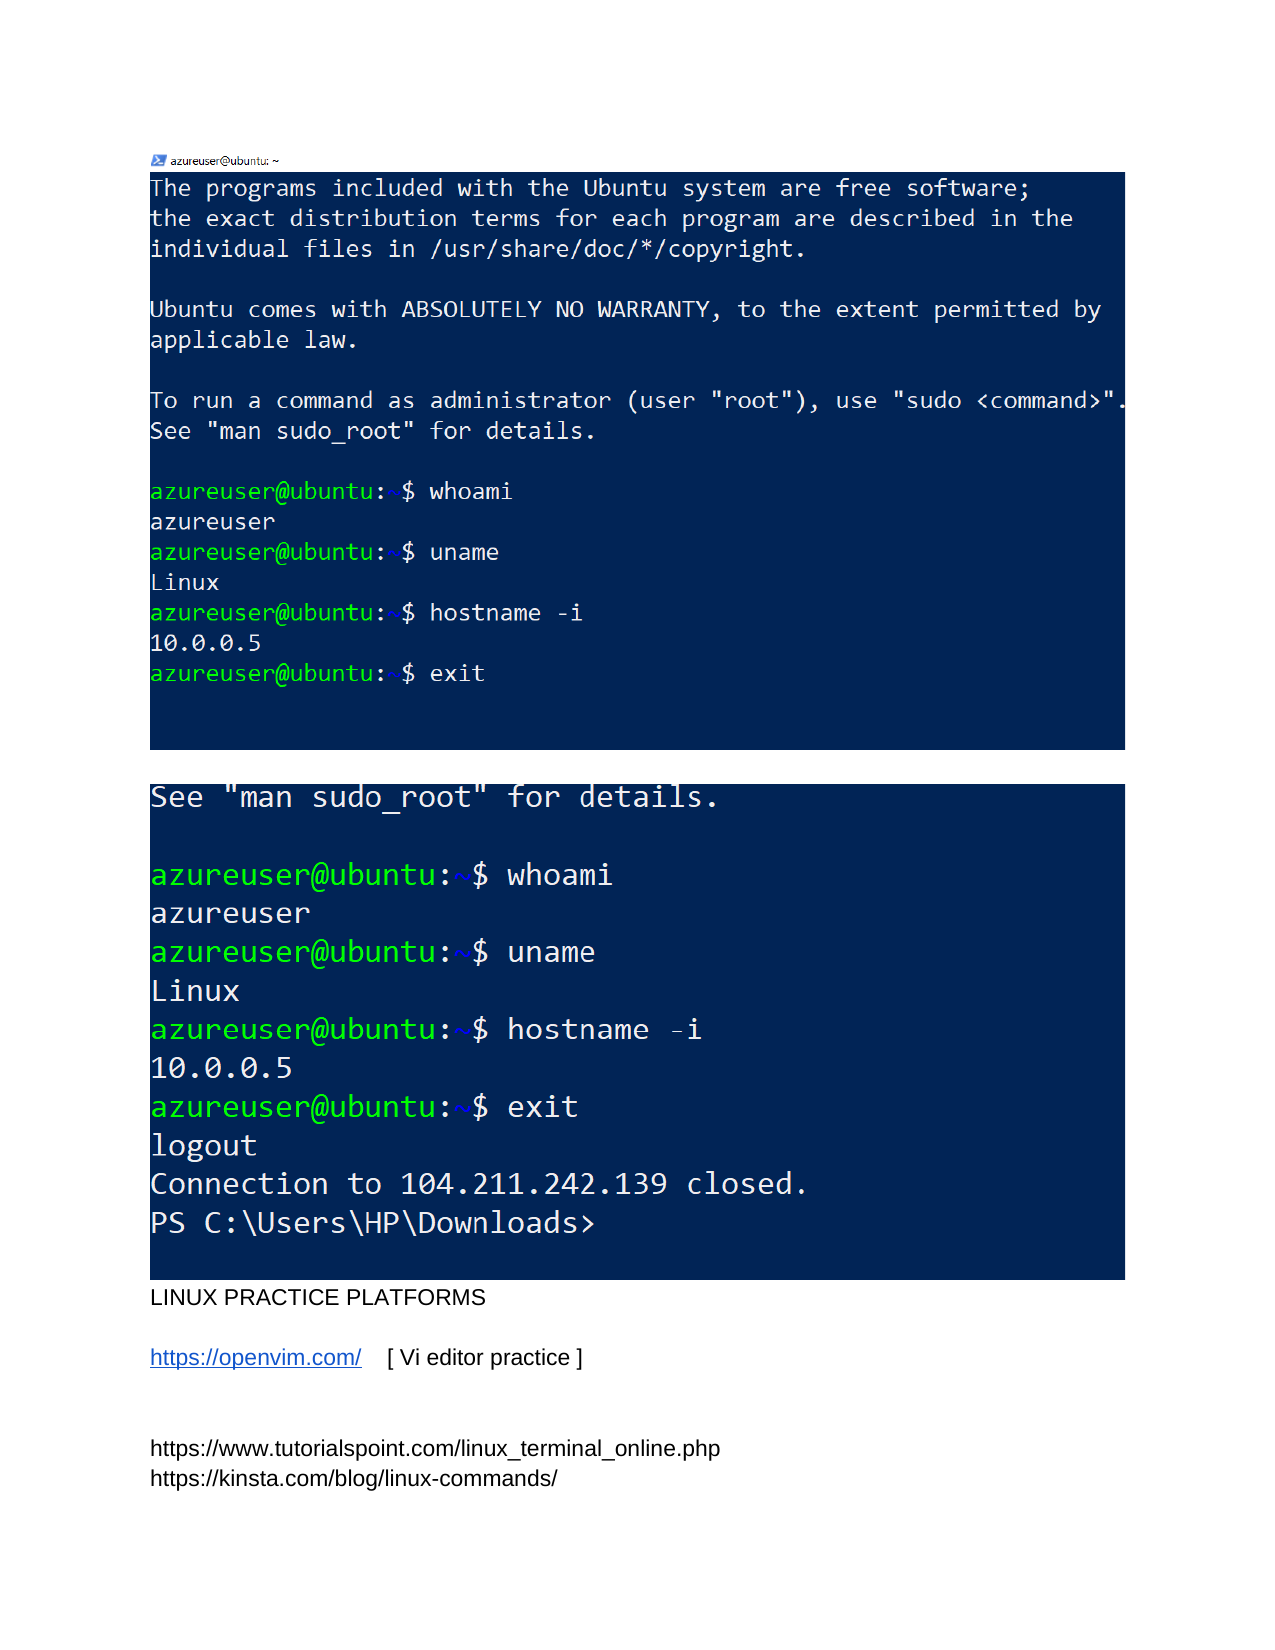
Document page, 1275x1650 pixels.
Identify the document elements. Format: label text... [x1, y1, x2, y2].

picture [150, 150, 1125, 750]
text https://openvim.com/ [ Vi editor practice ] [150, 1344, 1125, 1371]
text https://www.tutorialspoint.com/linux_terminal_online.php [150, 1435, 1125, 1461]
text LINUX PRACTICE PLATFORMS [150, 1284, 1125, 1310]
text https://kinsta.com/blog/linux-commands/ [150, 1465, 1125, 1491]
picture [150, 784, 1125, 1280]
